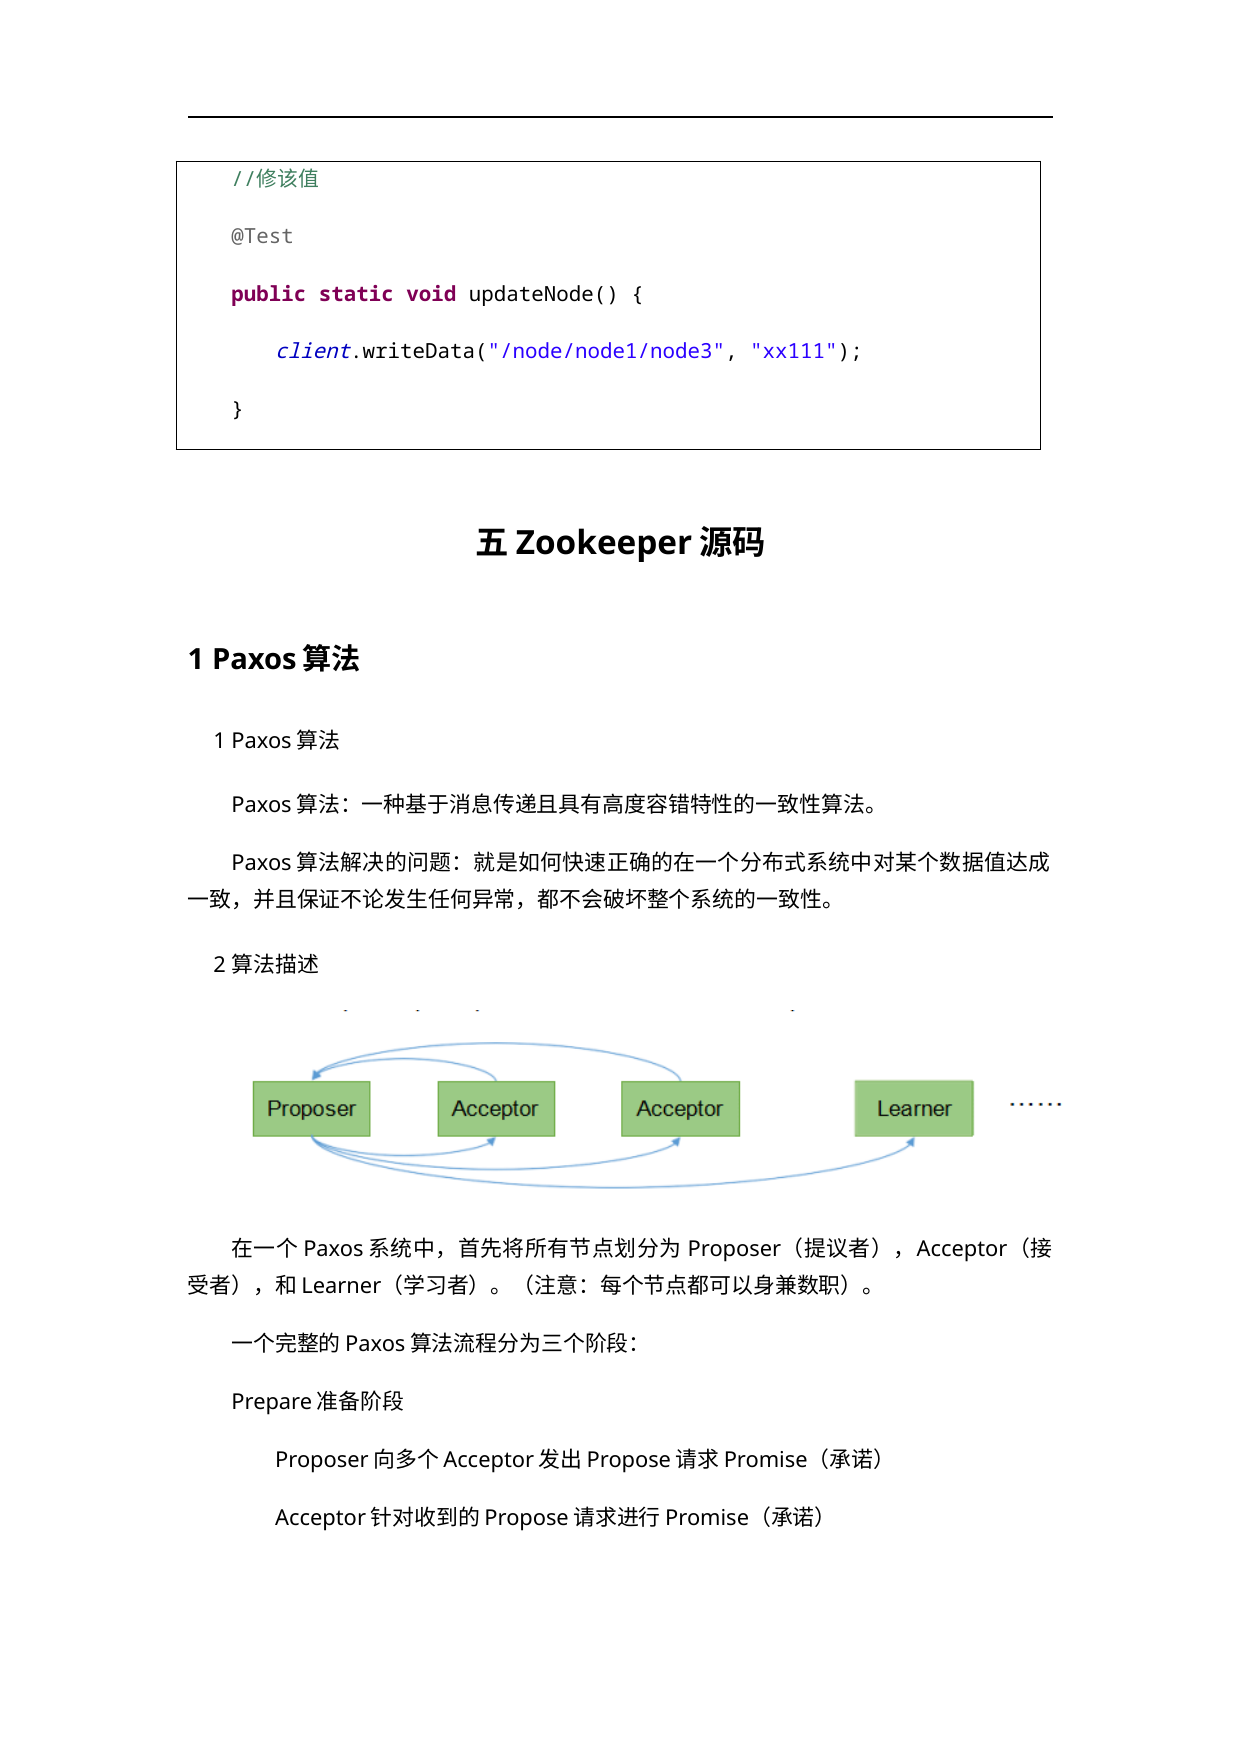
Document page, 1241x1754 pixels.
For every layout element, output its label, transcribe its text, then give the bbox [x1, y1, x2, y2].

text Acceptor针对收到的Propose请求进行Promise（承诺） [231, 1500, 1053, 1533]
text 在一个Paxos系统中，首先将所有节点划分为Proposer（提议者），Acceptor（接受者），和Learner（学习者）。（注意：每个节点都可以身兼数职）。 [187, 1231, 1053, 1301]
subtitle 算法描述 [187, 946, 1053, 979]
subtitle Paxos算法 [187, 722, 1053, 755]
text Prepare准备阶段 [187, 1384, 1053, 1417]
text Paxos算法解决的问题：就是如何快速正确的在一个分布式系统中对某个数据值达成一致，并且保证不论发生任何异常，都不会破坏整个系统的一致性。 [187, 845, 1053, 914]
subtitle Paxos算法 [187, 624, 1053, 689]
text 一个完整的Paxos算法流程分为三个阶段： [187, 1326, 1053, 1358]
text Proposer向多个Acceptor发出Propose请求Promise（承诺） [231, 1442, 1053, 1474]
subtitle Zookeeper源码 [187, 508, 1053, 573]
picture [231, 1010, 1097, 1199]
text Paxos算法：一种基于消息传递且具有高度容错特性的一致性算法。 [187, 787, 1053, 819]
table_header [177, 162, 1040, 449]
